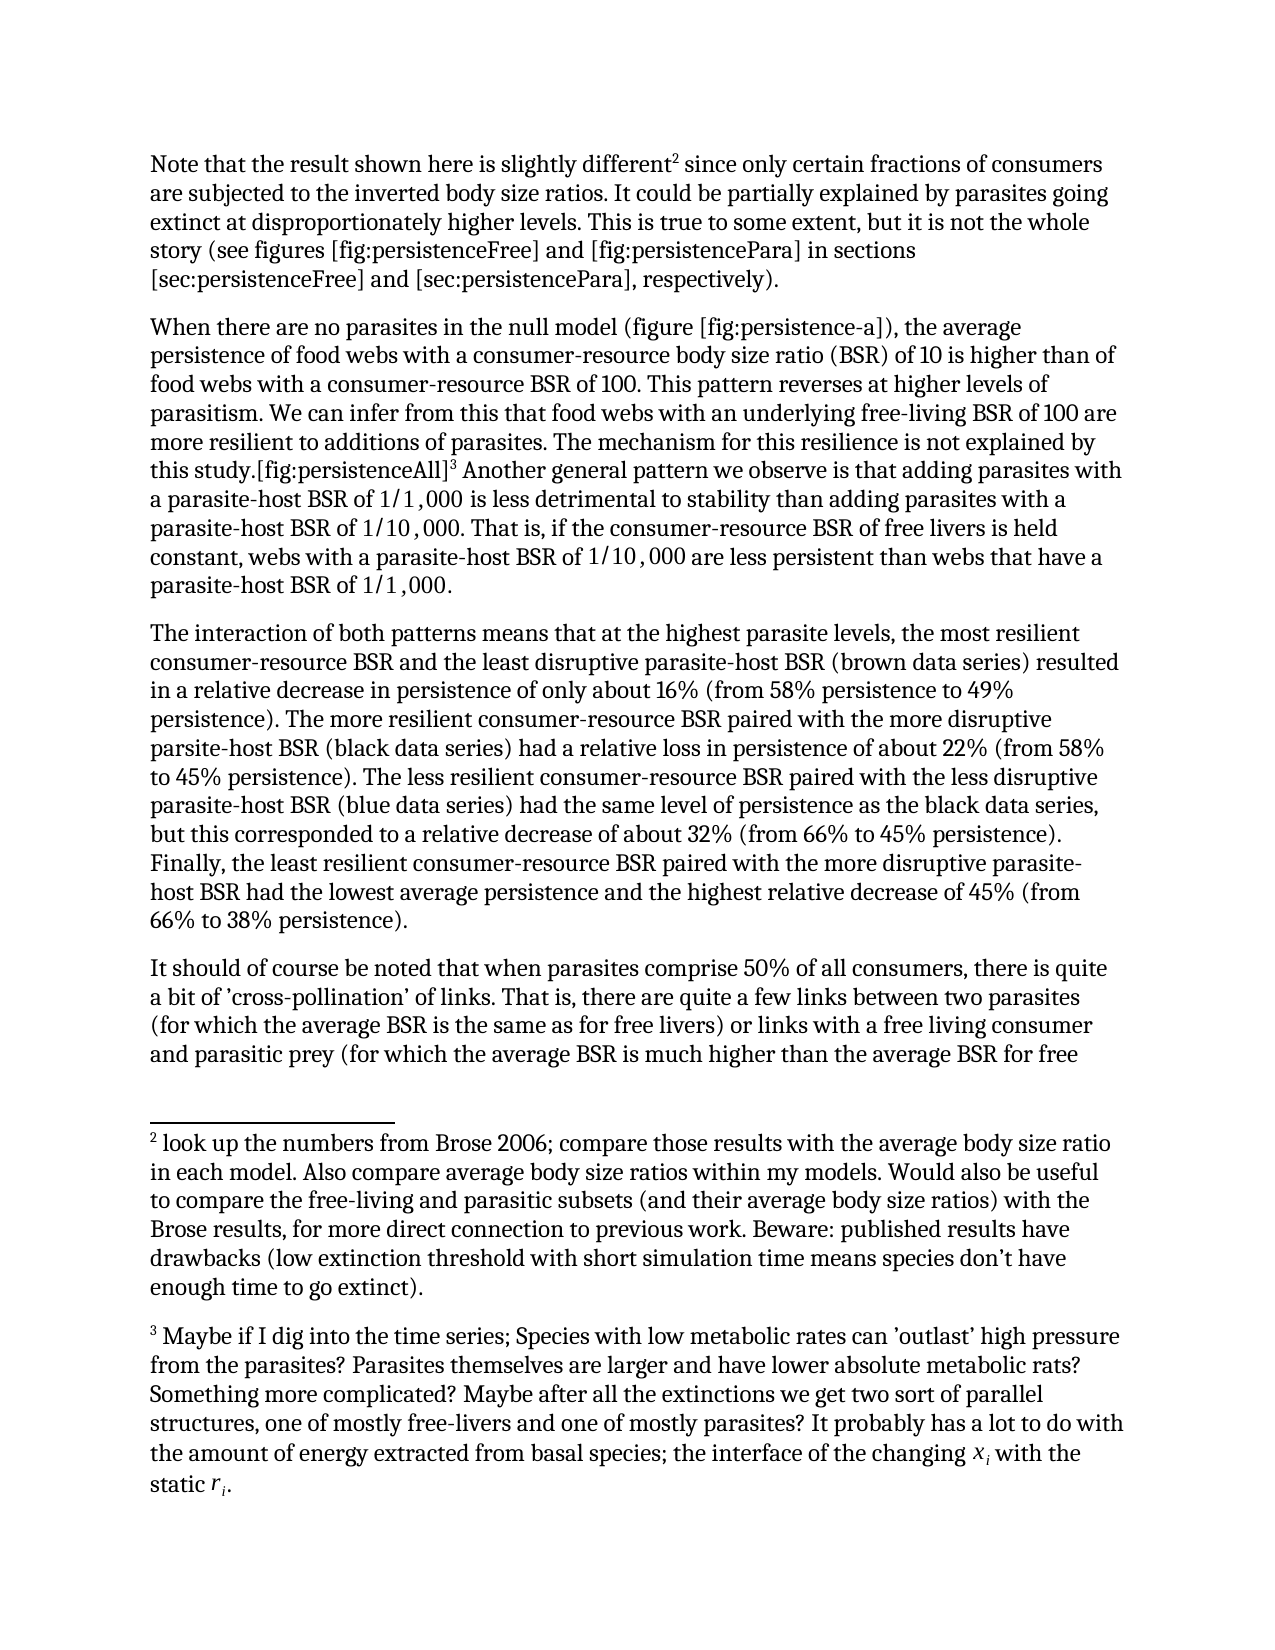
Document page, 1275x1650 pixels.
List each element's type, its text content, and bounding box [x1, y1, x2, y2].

text It should of course be noted that when parasites comprise 50% of all consumers, there is quite a bit of ’cross-pollination’ of links. That is, there are quite a few links between two parasites (for which the average BSR is the same as for free livers) or links with a free living consumer and parasitic prey (for which the average BSR is much higher than the average BSR for free livers). This effect is less pronounced at lower parasite levels. Regardless, in the empirical data we only see abut 20-30% of consumers as parasites. For these ranges, the brown, blue, and black data series all have very similar persistence levels (though this is true at higher levels as well) and the red data series is close at 20% parasitism and more noticeably lower at 30% parasitism. [150, 954, 1125, 1069]
text The interaction of both patterns means that at the highest parasite levels, the most resilient consumer-resource BSR and the least disruptive parasite-host BSR (brown data series) resulted in a relative decrease in persistence of only about 16% (from 58% persistence to 49% persistence). The more resilient consumer-resource BSR paired with the more disruptive parsite-host BSR (black data series) had a relative loss in persistence of about 22% (from 58% to 45% persistence). The less resilient consumer-resource BSR paired with the less disruptive parasite-host BSR (blue data series) had the same level of persistence as the black data series, but this corresponded to a relative decrease of about 32% (from 66% to 45% persistence). Finally, the least resilient consumer-resource BSR paired with the more disruptive parasite-host BSR had the lowest average persistence and the highest relative decrease of 45% (from 66% to 38% persistence). [150, 619, 1125, 935]
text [150, 150, 1125, 294]
text When there are no parasites in the null model (figure [fig:persistence-a]), the average persistence of food webs with a consumer-resource body size ratio (BSR) of 10 is higher than of food webs with a consumer-resource BSR of 100. This pattern reverses at higher levels of parasitism. We can infer from this that food webs with an underlying free-living BSR of 100 are more resilient to additions of parasites. The mechanism for this resilience is not explained by this study.[fig:persistenceAll] Another general pattern we observe is that adding parasites with a parasite-host BSR of is less detrimental to stability than adding parasites with a parasite-host BSR of . That is, if the consumer-resource BSR of free livers is held constant, webs with a parasite-host BSR of are less persistent than webs that have a parasite-host BSR of . [150, 312, 1125, 600]
